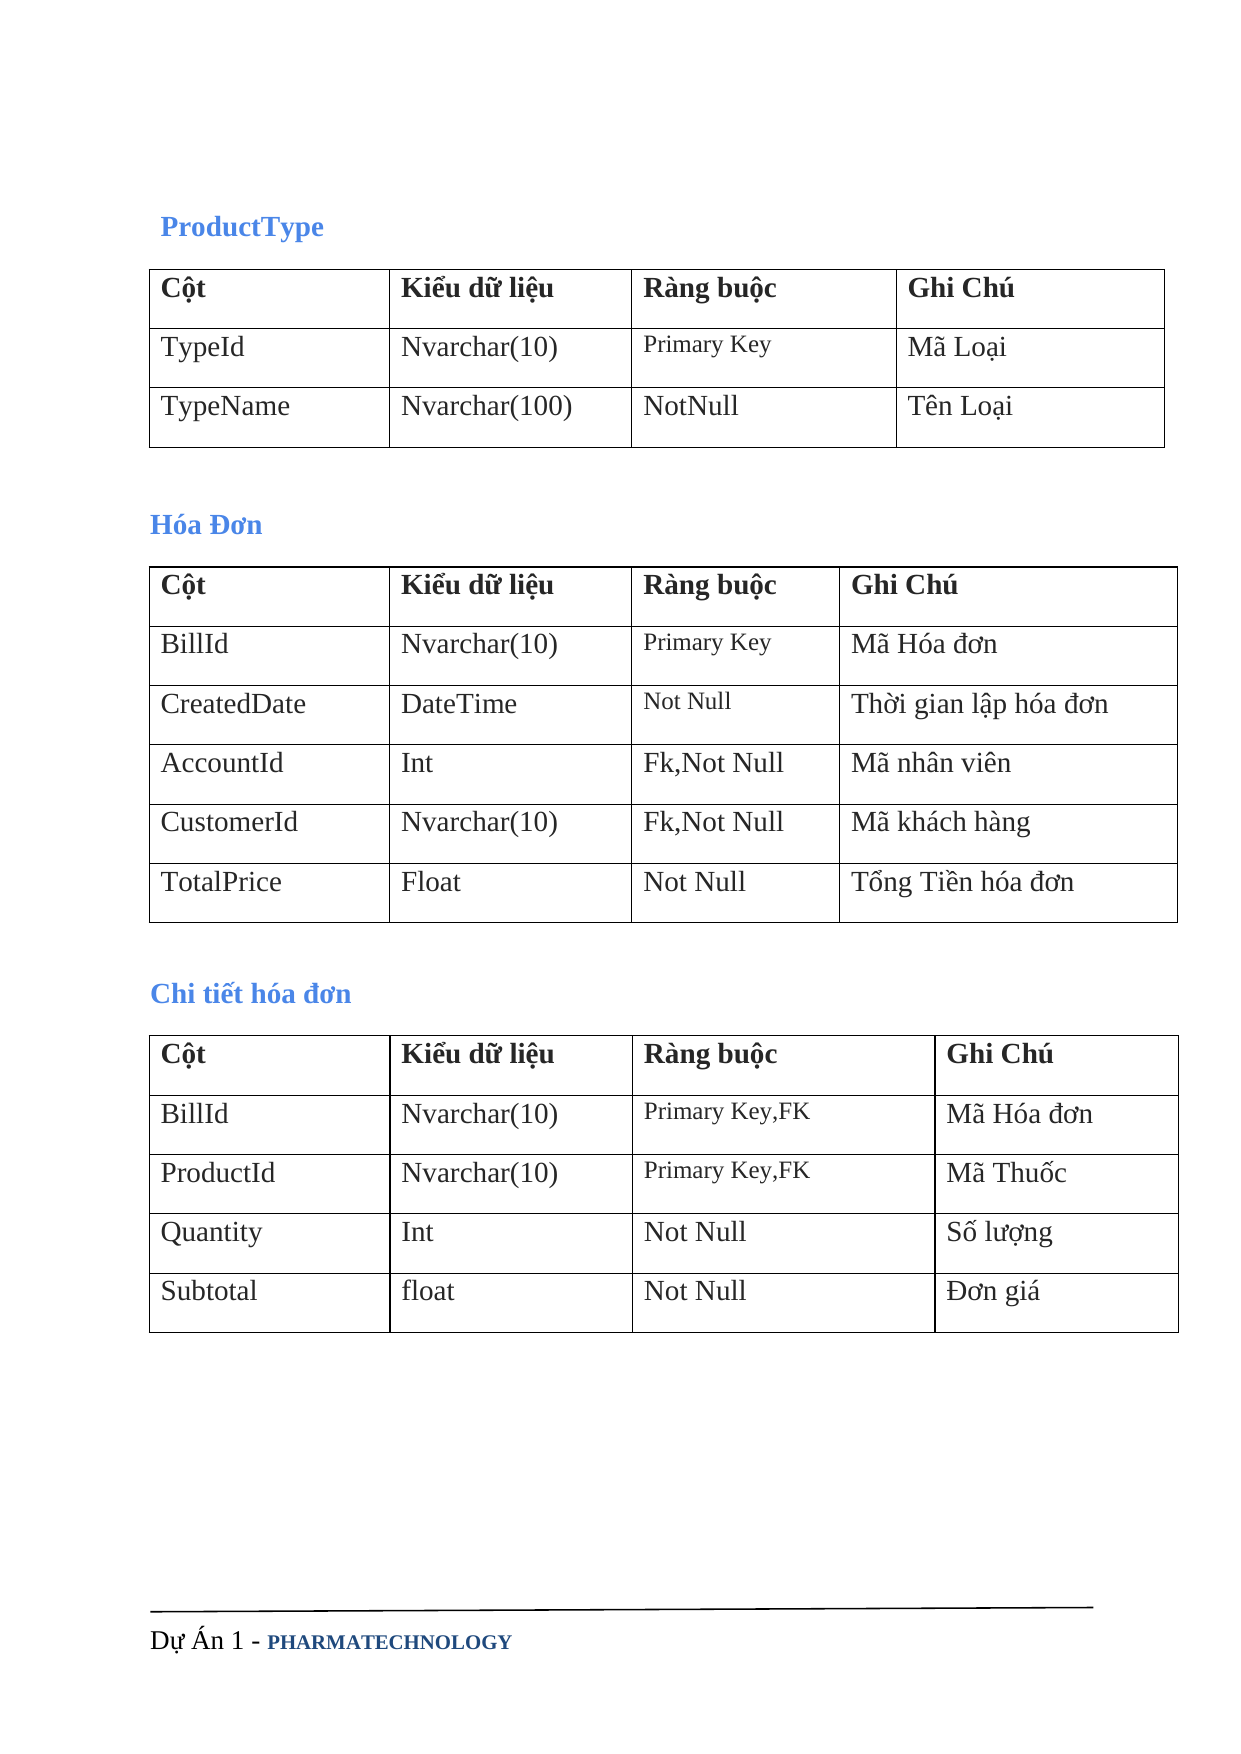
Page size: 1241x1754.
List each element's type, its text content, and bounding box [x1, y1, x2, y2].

table_cell Fk,Not Null [632, 805, 839, 863]
table_cell Nvarchar(10) [390, 627, 631, 685]
table_header Ghi Chú [840, 568, 1177, 626]
table_header Kiểu dữ liệu [390, 568, 631, 626]
table_header Cột [150, 270, 389, 328]
table_cell DateTime [390, 686, 631, 744]
table_cell Nvarchar(100) [390, 388, 631, 447]
text Chi tiết hóa đơn [150, 976, 1090, 1009]
table_cell Nvarchar(10) [391, 1155, 632, 1213]
table_cell Not Null [632, 686, 839, 744]
table_cell Mã Loại [897, 329, 1164, 387]
table_cell TypeName [150, 388, 389, 447]
table_cell Số lượng [936, 1214, 1178, 1272]
table_header Ràng buộc [633, 1036, 934, 1095]
table_cell Not Null [632, 864, 839, 922]
table_cell Primary Key [632, 627, 839, 685]
table_cell Nvarchar(10) [390, 329, 631, 387]
table_cell Fk,Not Null [632, 745, 839, 803]
table_cell Nvarchar(10) [390, 805, 631, 863]
table_cell float [391, 1274, 632, 1332]
table_cell TypeId [150, 329, 389, 387]
table_cell Mã Thuốc [936, 1155, 1178, 1213]
table_cell Not Null [633, 1214, 934, 1272]
table_cell CreatedDate [150, 686, 389, 744]
table_cell Int [390, 745, 631, 803]
table_header Ghi Chú [936, 1036, 1178, 1095]
table_cell Float [390, 864, 631, 922]
table_cell ProductId [150, 1155, 389, 1213]
table_cell Mã Hóa đơn [840, 627, 1177, 685]
table_cell Primary Key [632, 329, 896, 387]
table_header Ghi Chú [897, 270, 1164, 328]
table_header Kiểu dữ liệu [390, 270, 631, 328]
table_header Ràng buộc [632, 568, 839, 626]
text Hóa Đơn [150, 507, 1090, 541]
table_cell CustomerId [150, 805, 389, 863]
table_cell Tổng Tiền hóa đơn [840, 864, 1177, 922]
table_cell Tên Loại [897, 388, 1164, 447]
table_cell Mã nhân viên [840, 745, 1177, 803]
table_cell Not Null [633, 1274, 934, 1332]
table_cell TotalPrice [150, 864, 389, 922]
table_cell Primary Key,FK [633, 1155, 934, 1213]
table_header Cột [150, 568, 389, 626]
table_header Cột [150, 1036, 389, 1095]
table_cell Đơn giá [936, 1274, 1178, 1332]
table_cell Thời gian lập hóa đơn [840, 686, 1177, 744]
table_cell BillId [150, 1096, 389, 1154]
table_cell AccountId [150, 745, 389, 803]
text ProductType [160, 209, 1090, 243]
table_header Kiểu dữ liệu [391, 1036, 632, 1095]
table_cell Quantity [150, 1214, 389, 1272]
table_cell Subtotal [150, 1274, 389, 1332]
table_cell NotNull [632, 388, 896, 447]
table_cell BillId [150, 627, 389, 685]
table_cell Primary Key,FK [633, 1096, 934, 1154]
table_header Ràng buộc [632, 270, 896, 328]
table_cell Mã khách hàng [840, 805, 1177, 863]
table_cell Int [391, 1214, 632, 1272]
table_cell Mã Hóa đơn [936, 1096, 1178, 1154]
table_cell Nvarchar(10) [391, 1096, 632, 1154]
